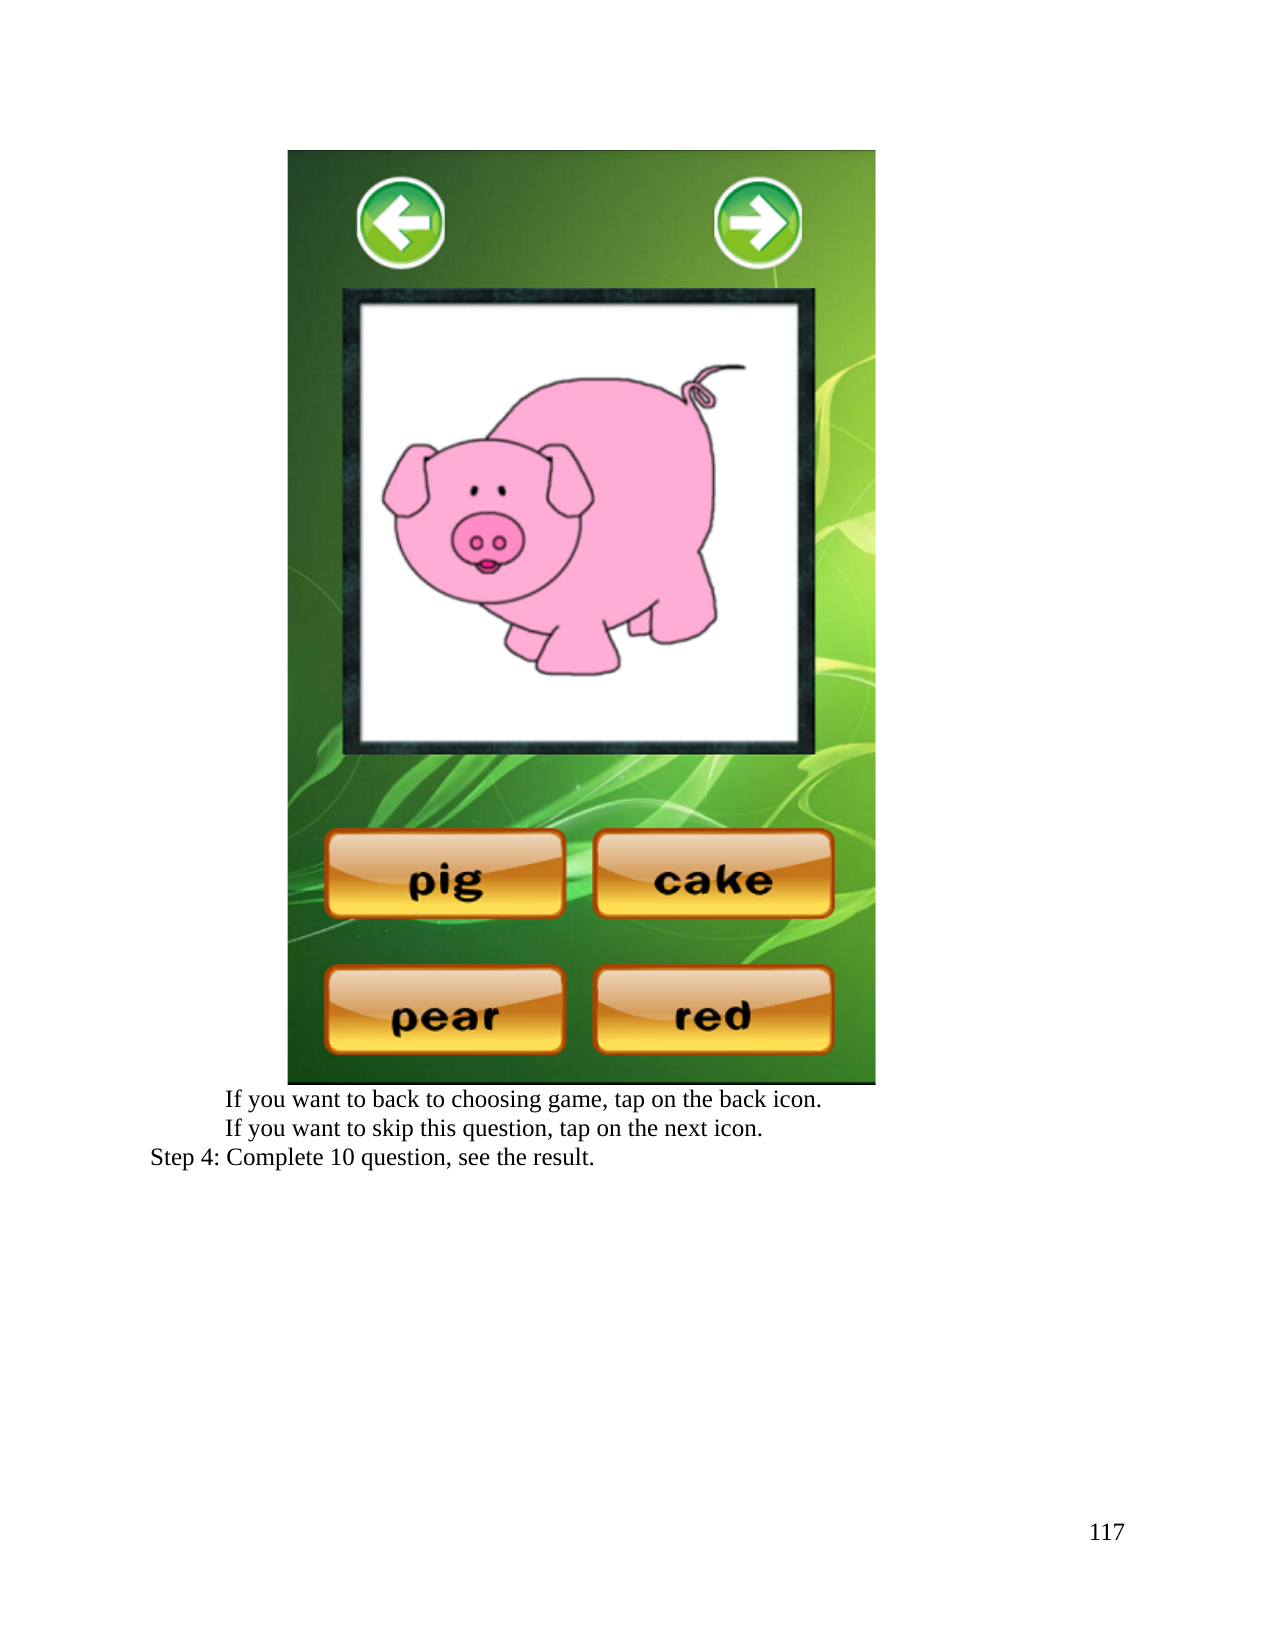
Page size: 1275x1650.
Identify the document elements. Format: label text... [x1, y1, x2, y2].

picture [287, 150, 879, 1085]
text Step 4: Complete 10 question, see the result. [150, 1142, 1125, 1171]
text If you want to back to choosing game, tap on the back icon. [150, 1084, 1125, 1113]
text If you want to skip this question, tap on the next icon. [150, 1113, 1125, 1142]
